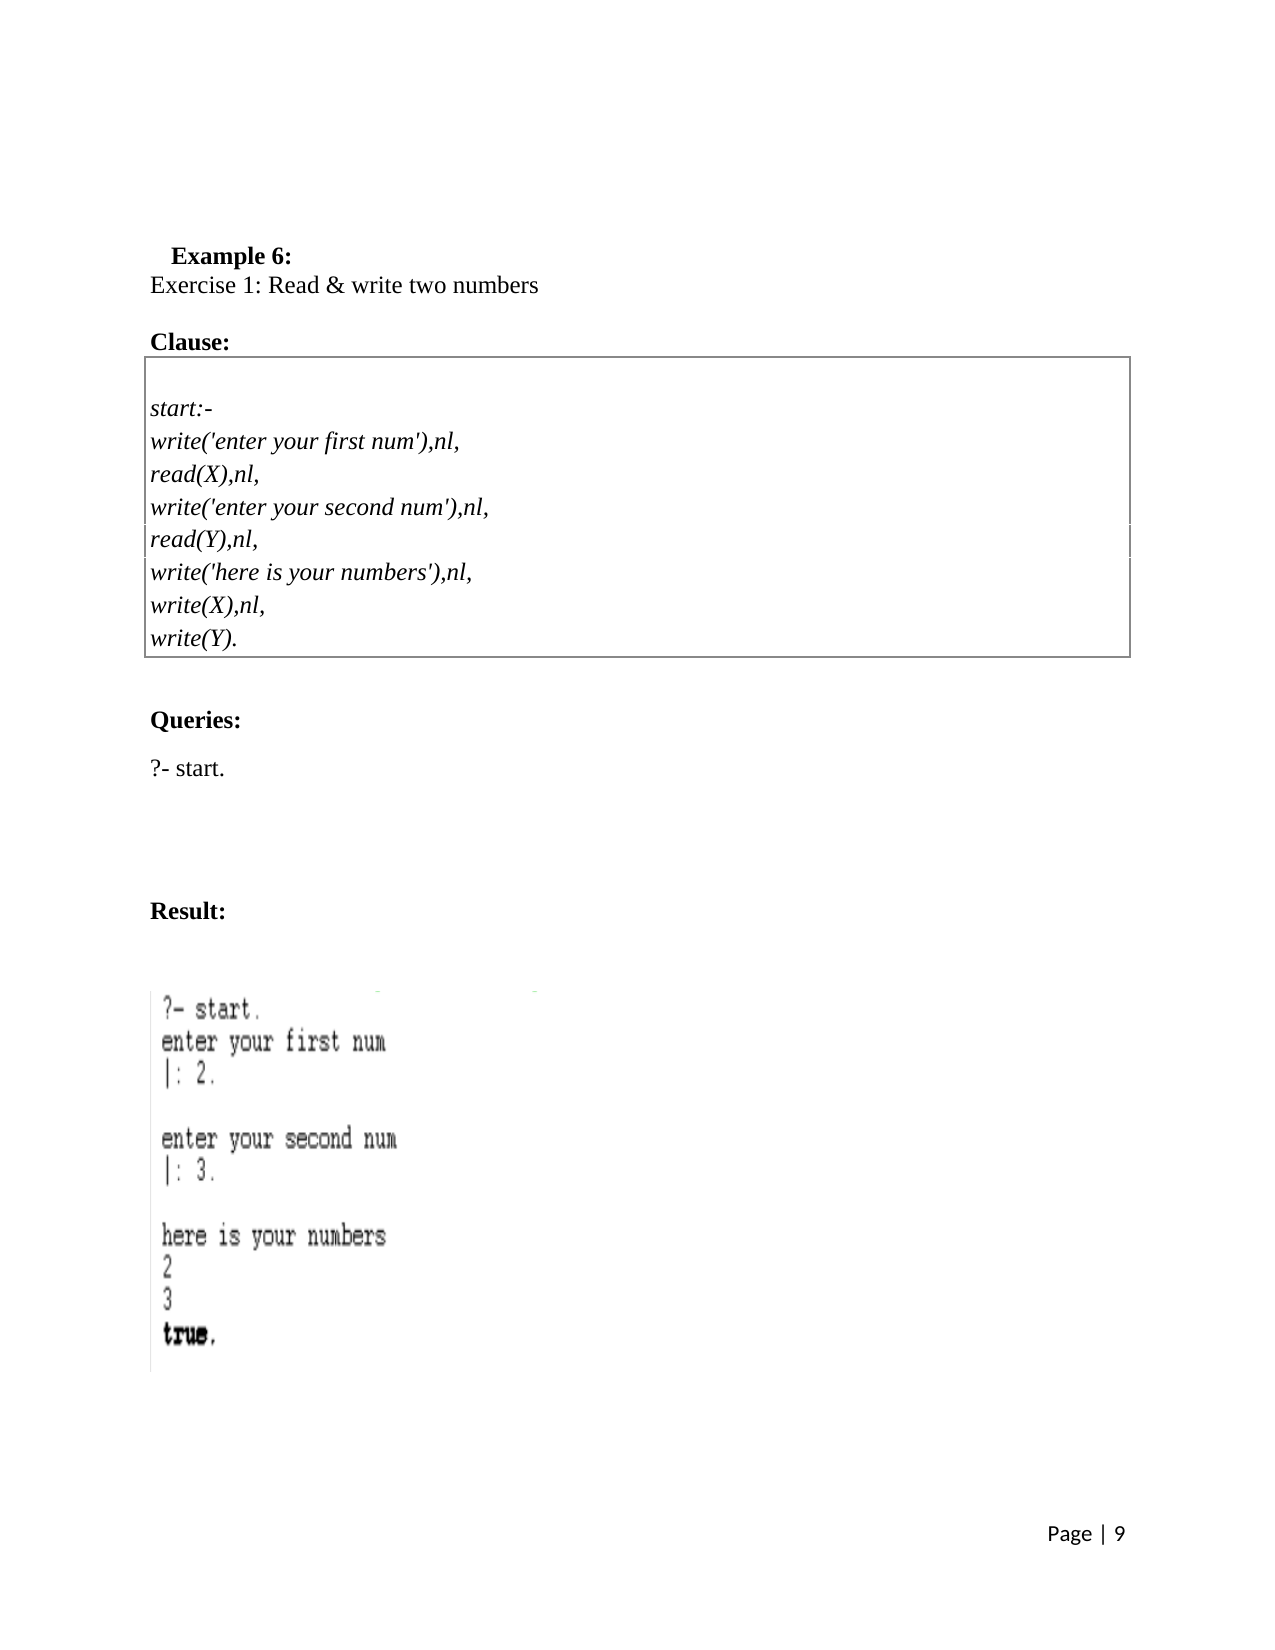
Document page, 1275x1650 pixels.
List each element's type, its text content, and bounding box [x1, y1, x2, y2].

text write('enter your first num'),nl, [146, 426, 1129, 459]
subtitle Example 6: [171, 241, 1125, 270]
text write(X),nl, [146, 590, 1129, 623]
picture [150, 991, 1147, 1372]
text Result: [150, 896, 1125, 925]
text Queries: [150, 706, 1125, 734]
text ?- start. [150, 753, 1125, 782]
text write('enter your second num'),nl, [146, 492, 1129, 524]
text read(Y),nl, [145, 524, 1130, 557]
text write('here is your numbers'),nl, [145, 557, 1130, 590]
text Clause: [150, 327, 1125, 356]
text Exercise 1: Read & write two numbers [150, 270, 1125, 298]
text read(X),nl, [146, 459, 1129, 492]
text start:- [146, 358, 1129, 426]
text write(Y). [146, 623, 1129, 656]
